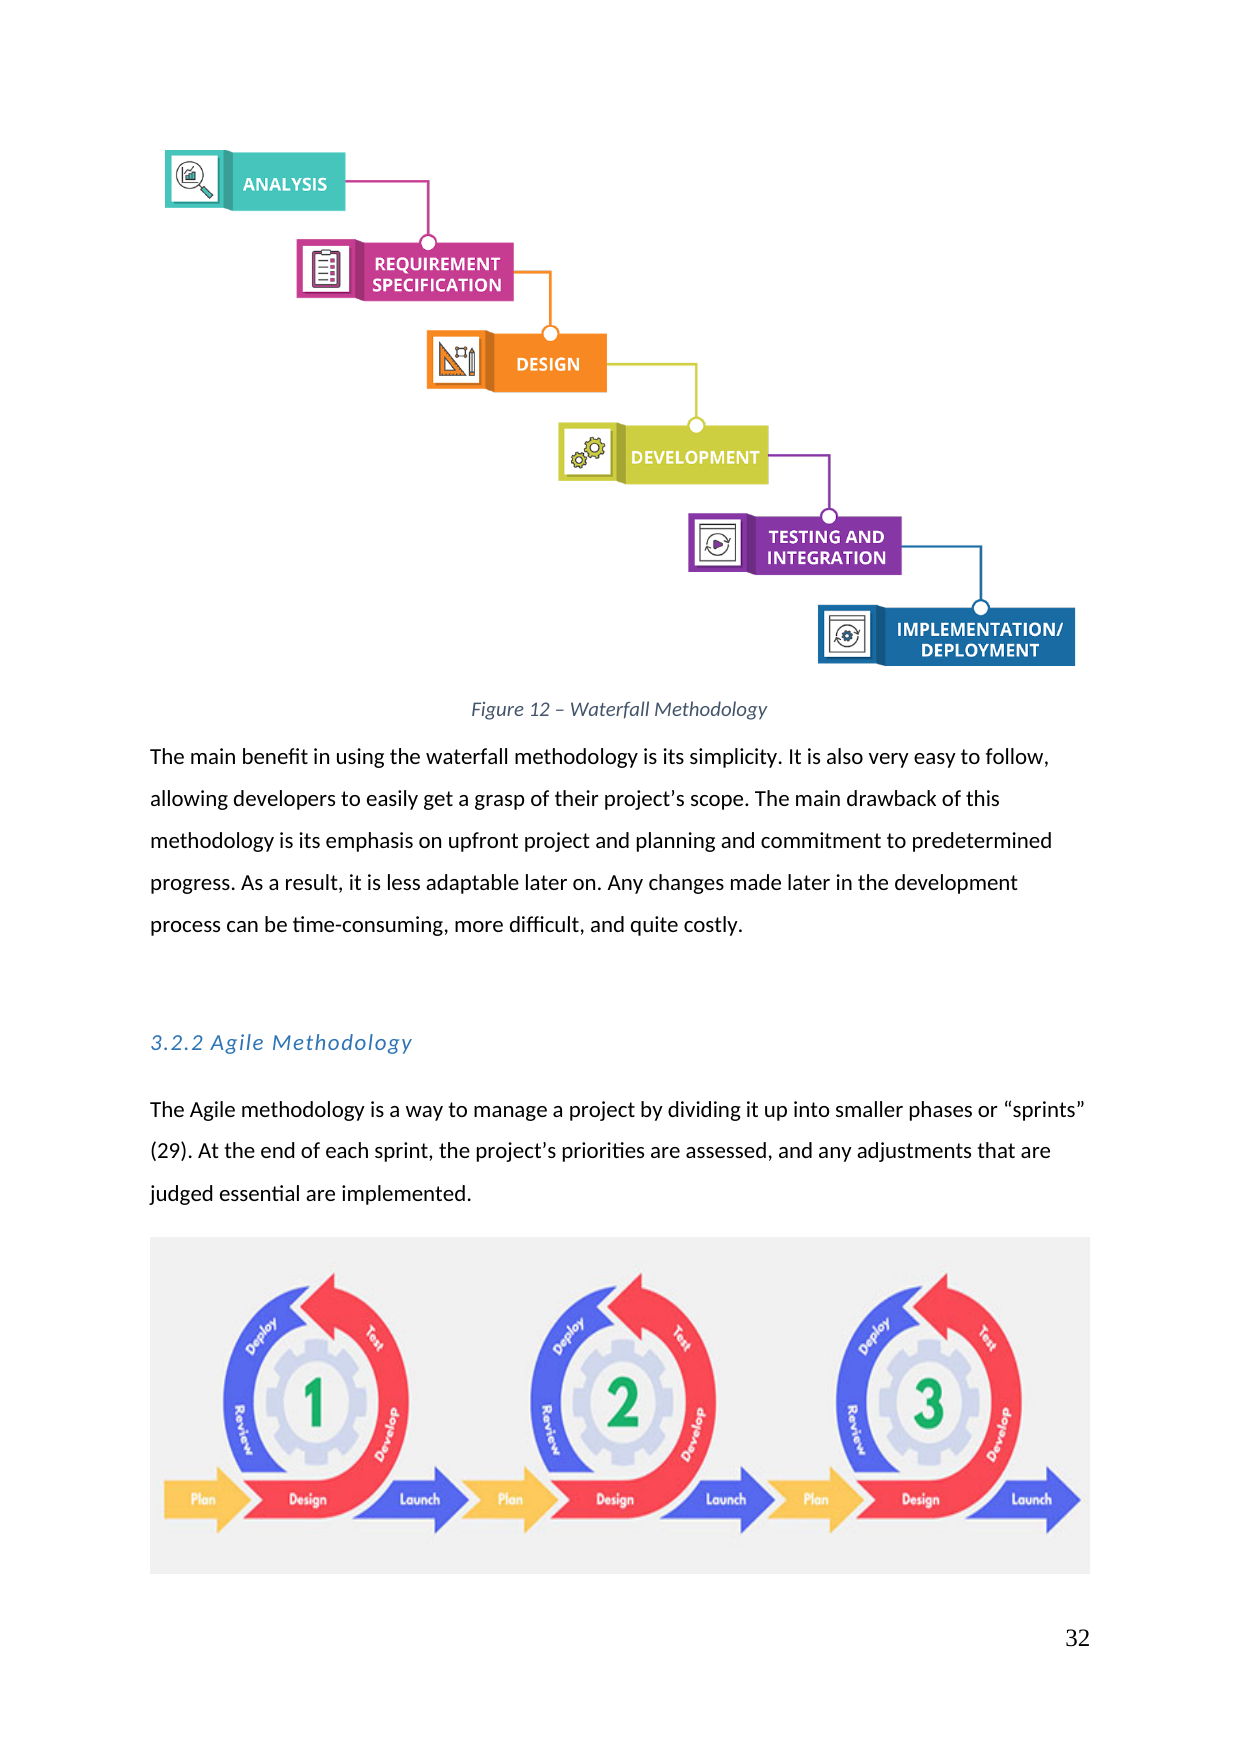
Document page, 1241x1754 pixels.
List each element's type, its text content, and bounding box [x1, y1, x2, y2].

text The main benefit in using the waterfall methodology is its simplicity. It is also very easy to follow, allowing developers to easily get a grasp of their project’s scope. The main drawback of this methodology is its emphasis on upfront project and planning and commitment to predetermined progress. As a result, it is less adaptable later on. Any changes made later in the development process can be time-consuming, more difficult, and quite costly. [150, 742, 1090, 938]
text The Agile methodology is a way to manage a project by dividing it up into smaller phases or “sprints” . At the end of each sprint, the project’s priorities are assessed, and any adjustments that are judged essential are implemented. [150, 1095, 1090, 1207]
picture [165, 150, 1076, 666]
subtitle 3.2.2 Agile Methodology [150, 1028, 1090, 1056]
text Figure 12 – Waterfall Methodology [150, 696, 1090, 722]
picture [150, 1237, 1091, 1574]
